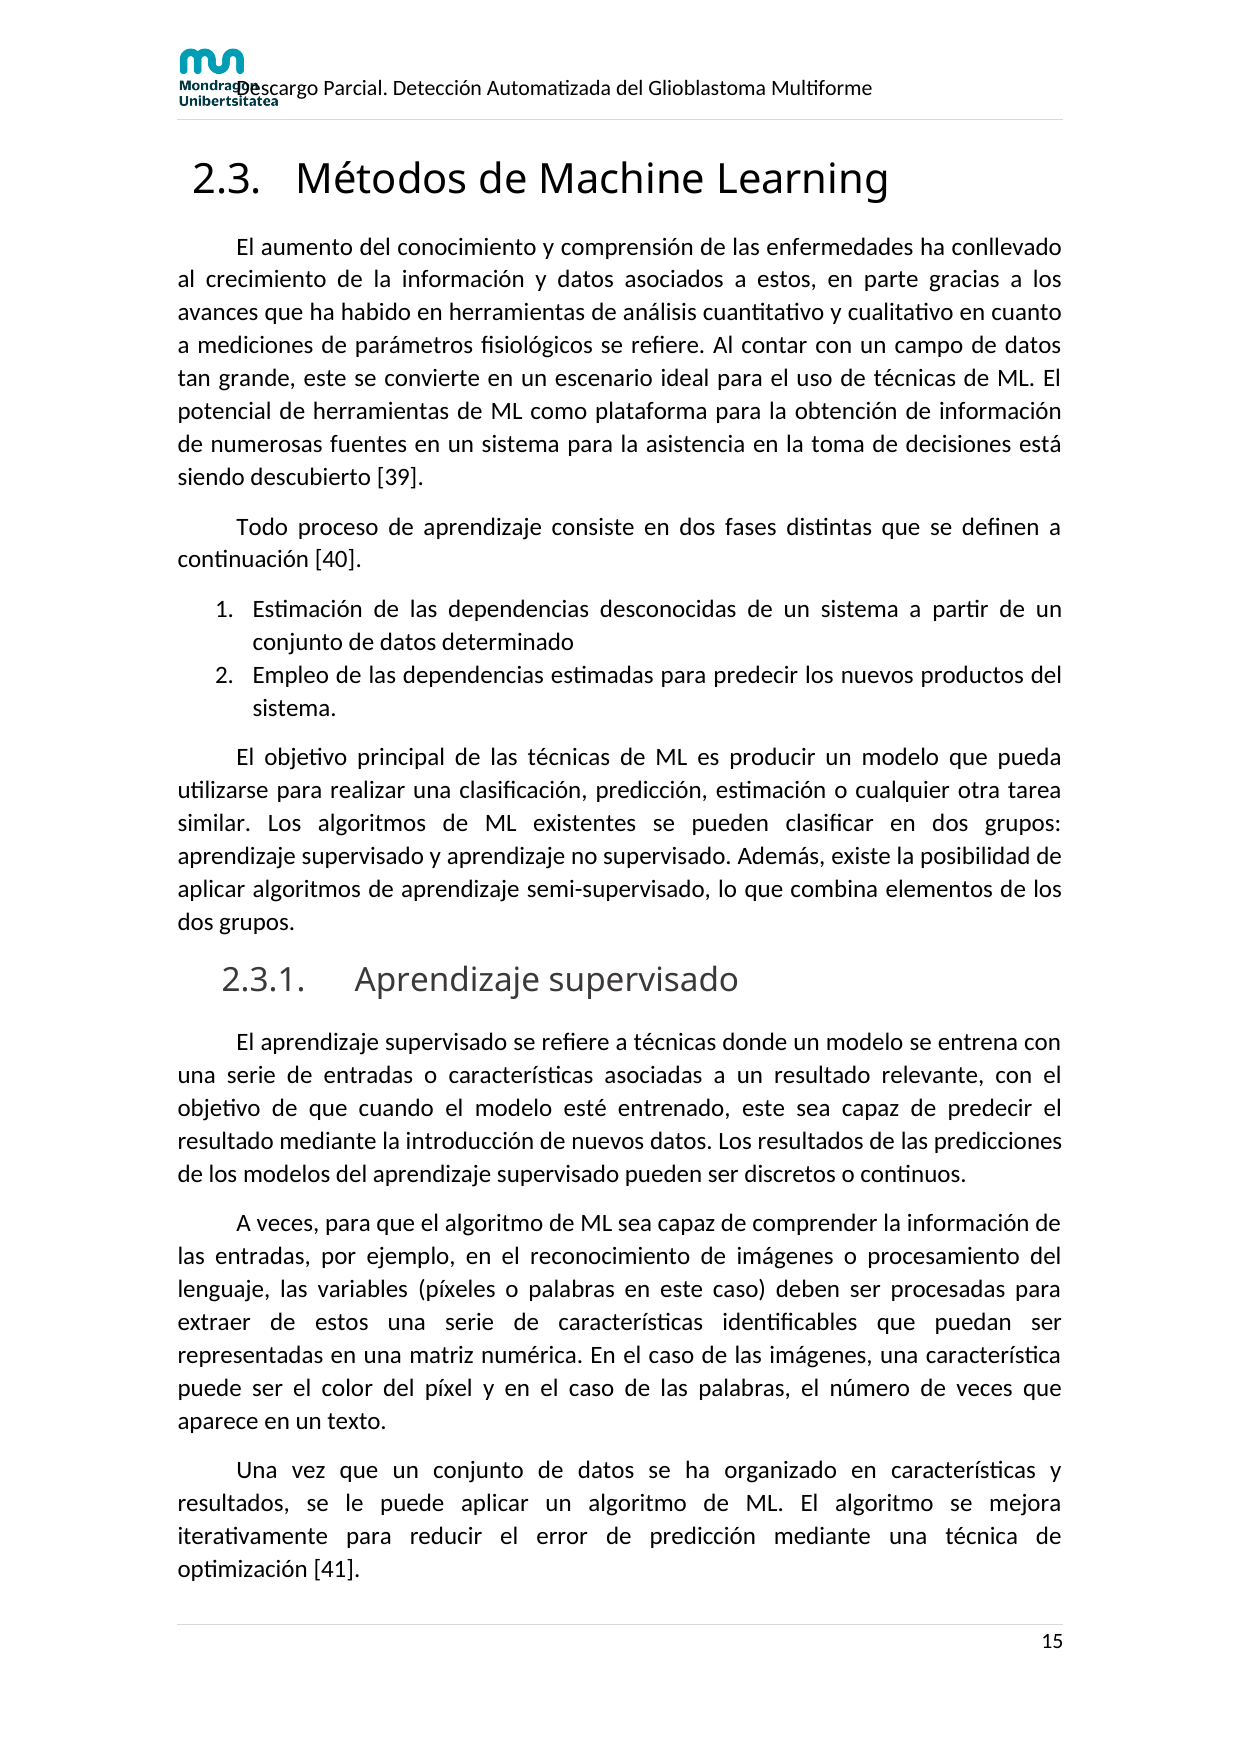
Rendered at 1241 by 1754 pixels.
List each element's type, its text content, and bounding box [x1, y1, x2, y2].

list Estimación de las dependencias desconocidas de un sistema a partir de un conjunto de datos determinado [215, 593, 1063, 657]
text Todo proceso de aprendizaje consiste en dos fases distintas que se definen a continuación [40]. [177, 511, 1063, 574]
text El aumento del conocimiento y comprensión de las enfermedades ha conllevado al crecimiento de la información y datos asociados a estos, en parte gracias a los avances que ha habido en herramientas de análisis cuantitativo y cualitativo en cuanto a mediciones de parámetros fisiológicos se refiere. Al contar con un campo de datos tan grande, este se convierte en un escenario ideal para el uso de técnicas de ML. El potencial de herramientas de ML como plataforma para la obtención de información de numerosas fuentes en un sistema para la asistencia en la toma de decisiones está siendo descubierto [39]. [177, 231, 1063, 492]
text El aprendizaje supervisado se refiere a técnicas donde un modelo se entrena con una serie de entradas o características asociadas a un resultado relevante, con el objetivo de que cuando el modelo esté entrenado, este sea capaz de predecir el resultado mediante la introducción de nuevos datos. Los resultados de las predicciones de los modelos del aprendizaje supervisado pueden ser discretos o continuos. [177, 1026, 1063, 1188]
list Empleo de las dependencias estimadas para predecir los nuevos productos del sistema. [215, 659, 1063, 722]
text El objetivo principal de las técnicas de ML es producir un modelo que pueda utilizarse para realizar una clasificación, predicción, estimación o cualquier otra tarea similar. Los algoritmos de ML existentes se pueden clasificar en dos grupos: aprendizaje supervisado y aprendizaje no supervisado. Además, existe la posibilidad de aplicar algoritmos de aprendizaje semi-supervisado, lo que combina elementos de los dos grupos. [177, 742, 1063, 937]
subtitle Aprendizaje supervisado [221, 956, 1063, 1001]
text Una vez que un conjunto de datos se ha organizado en características y resultados, se le puede aplicar un algoritmo de ML. El algoritmo se mejora iterativamente para reducir el error de predicción mediante una técnica de optimización [41]. [177, 1454, 1063, 1584]
subtitle Métodos de Machine Learning [192, 149, 1063, 206]
text A veces, para que el algoritmo de ML sea capaz de comprender la información de las entradas, por ejemplo, en el reconocimiento de imágenes o procesamiento del lenguaje, las variables (píxeles o palabras en este caso) deben ser procesadas para extraer de estos una serie de características identificables que puedan ser representadas en una matriz numérica. En el caso de las imágenes, una característica puede ser el color del píxel y en el caso de las palabras, el número de veces que aparece en un texto. [177, 1207, 1063, 1435]
picture [154, 36, 291, 118]
